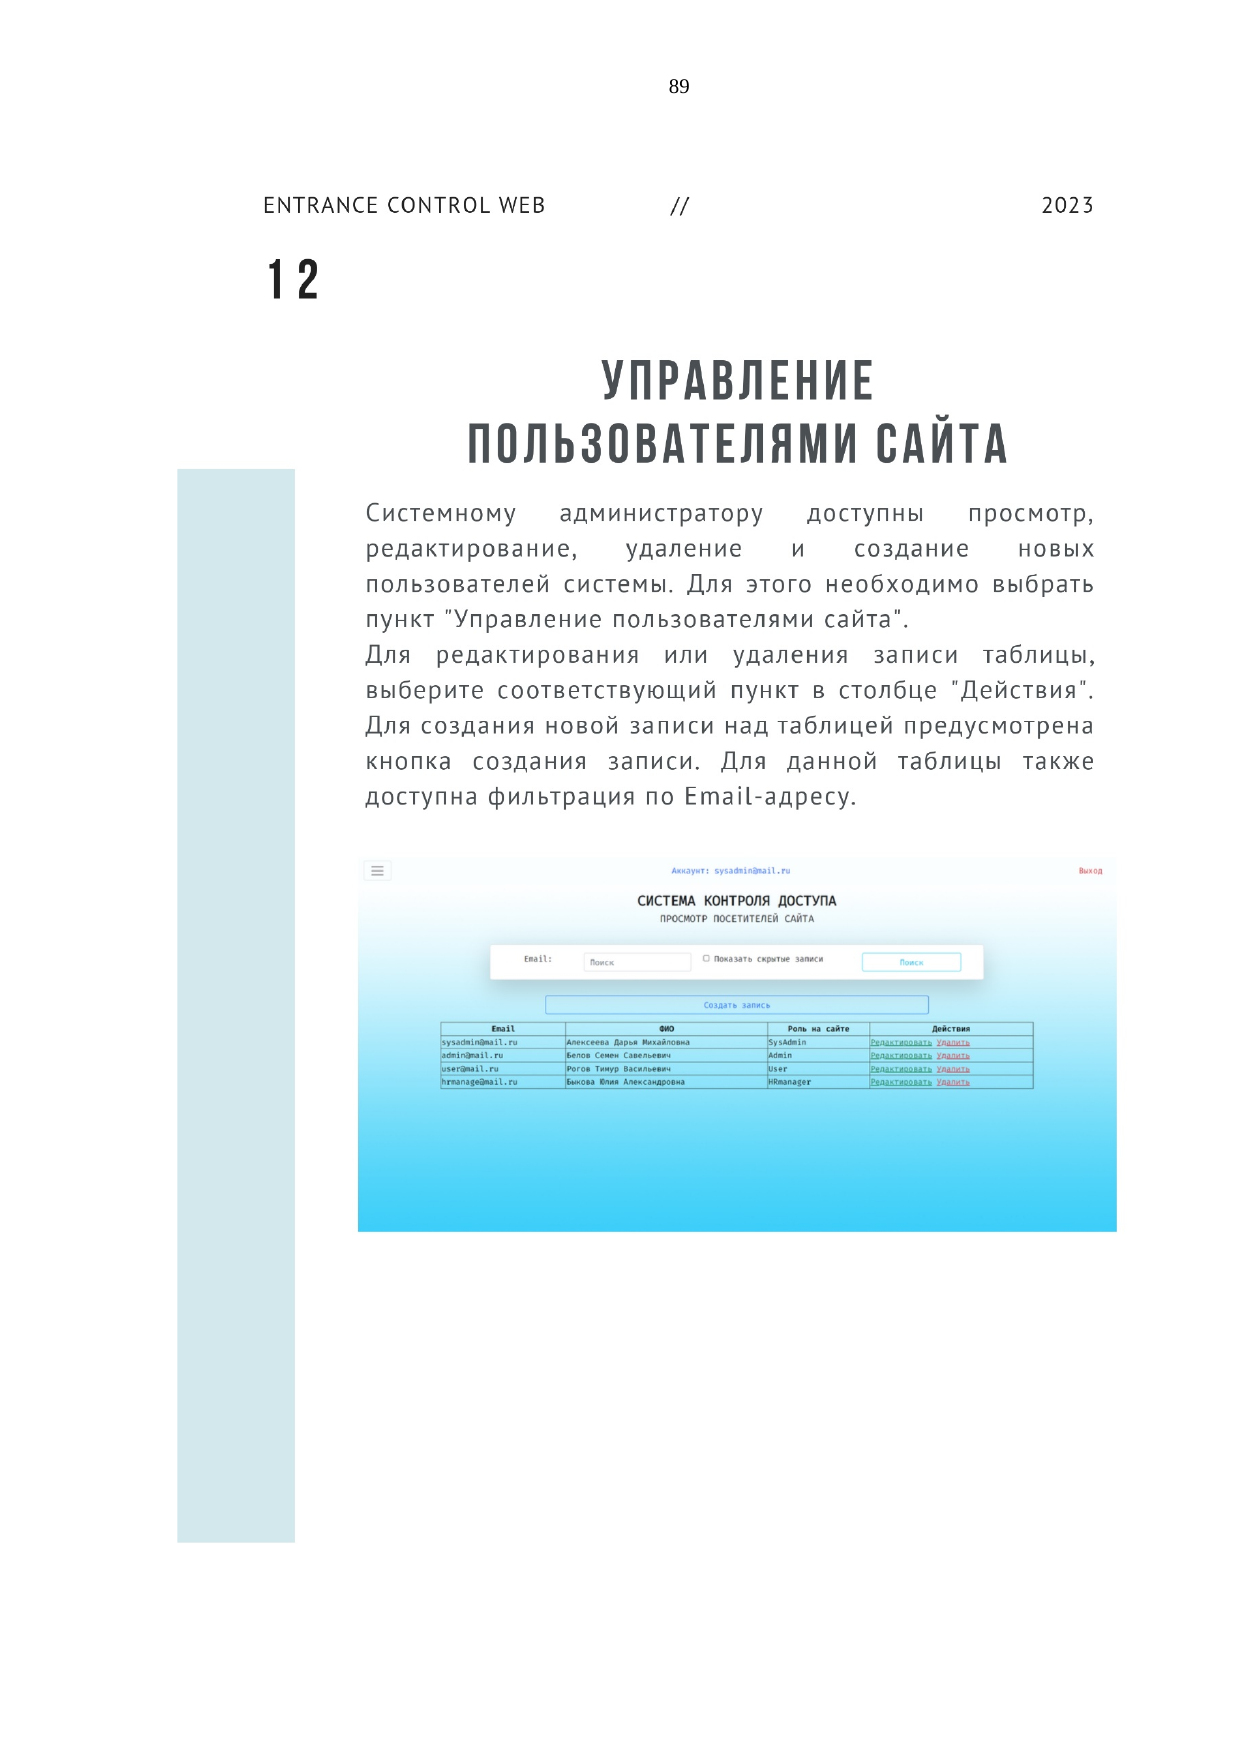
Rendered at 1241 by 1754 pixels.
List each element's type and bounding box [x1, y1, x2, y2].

picture [177, 122, 1182, 1544]
